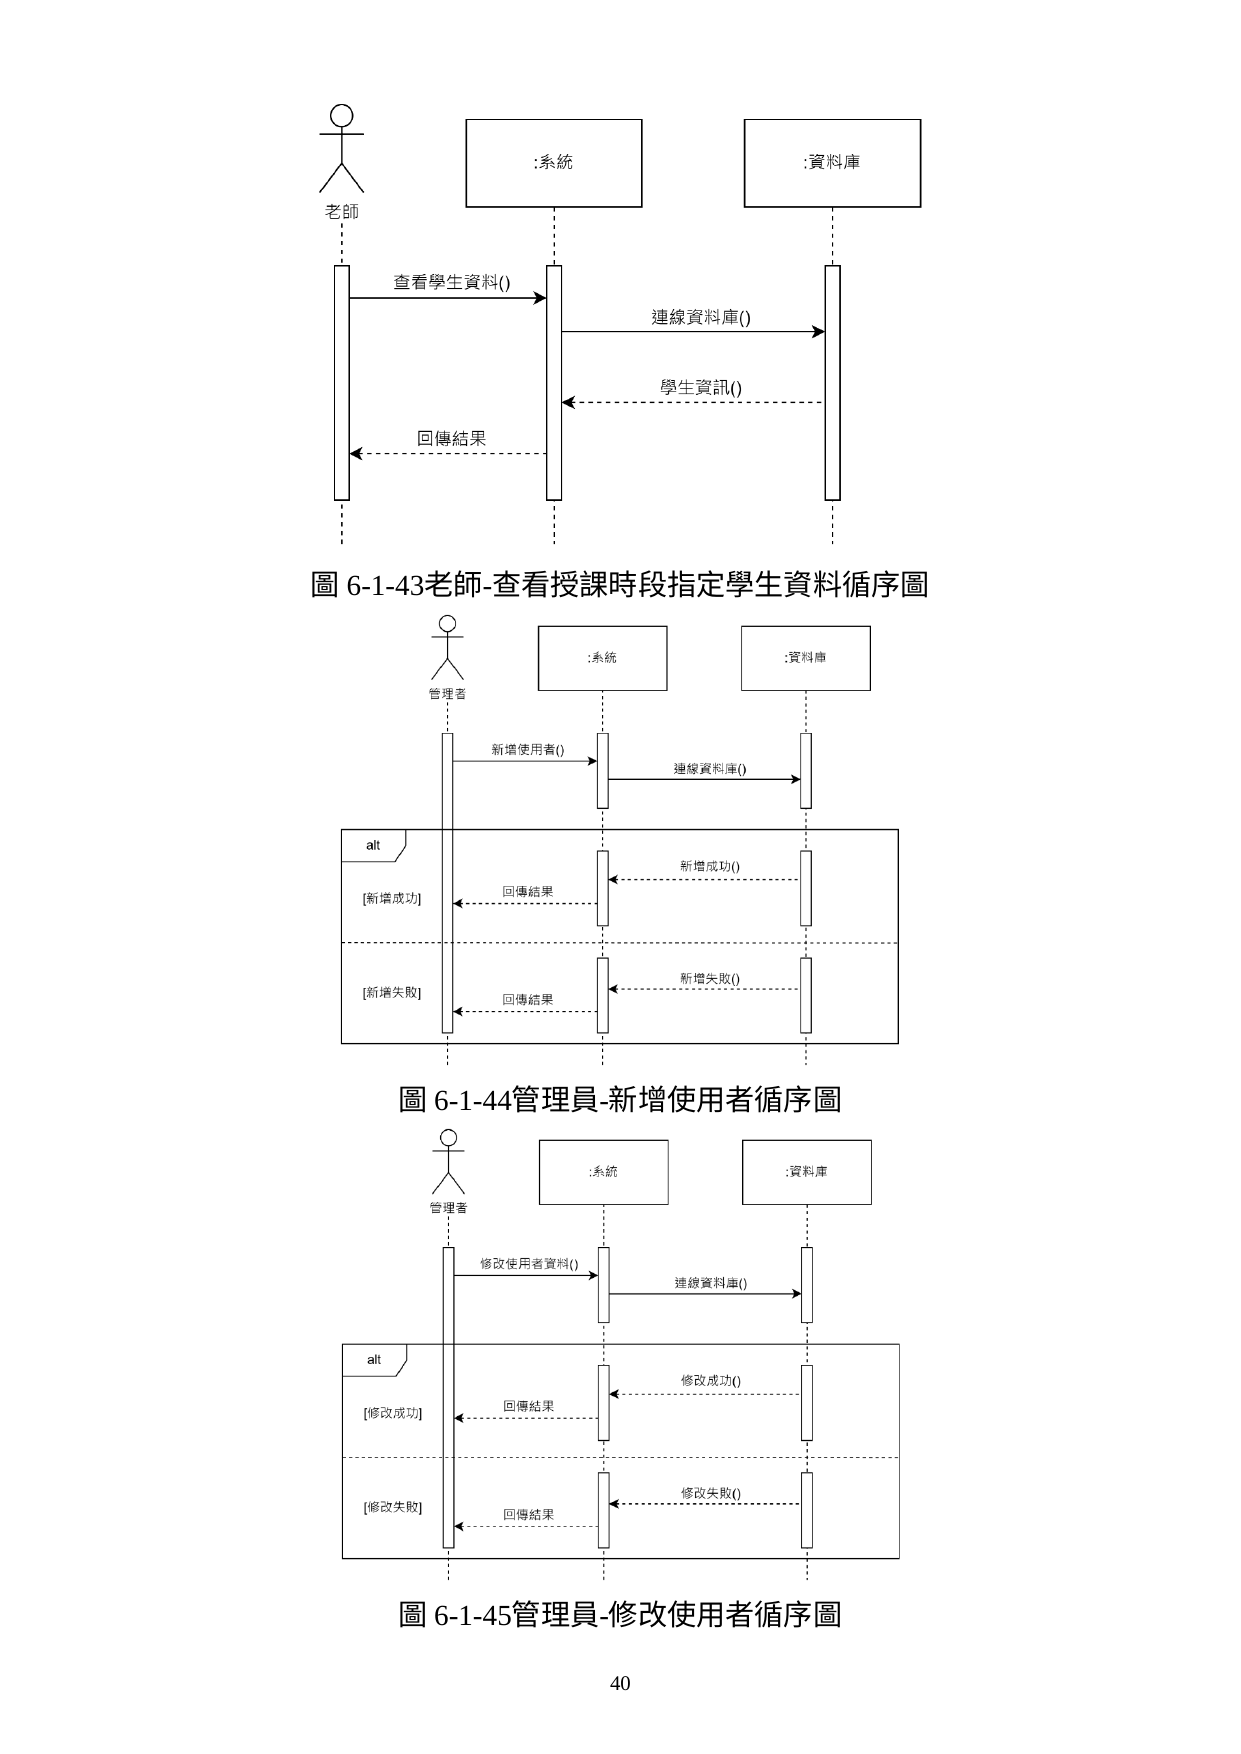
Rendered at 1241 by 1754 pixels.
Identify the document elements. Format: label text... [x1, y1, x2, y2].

picture [330, 604, 910, 1077]
picture [304, 89, 937, 562]
picture [331, 1118, 910, 1592]
